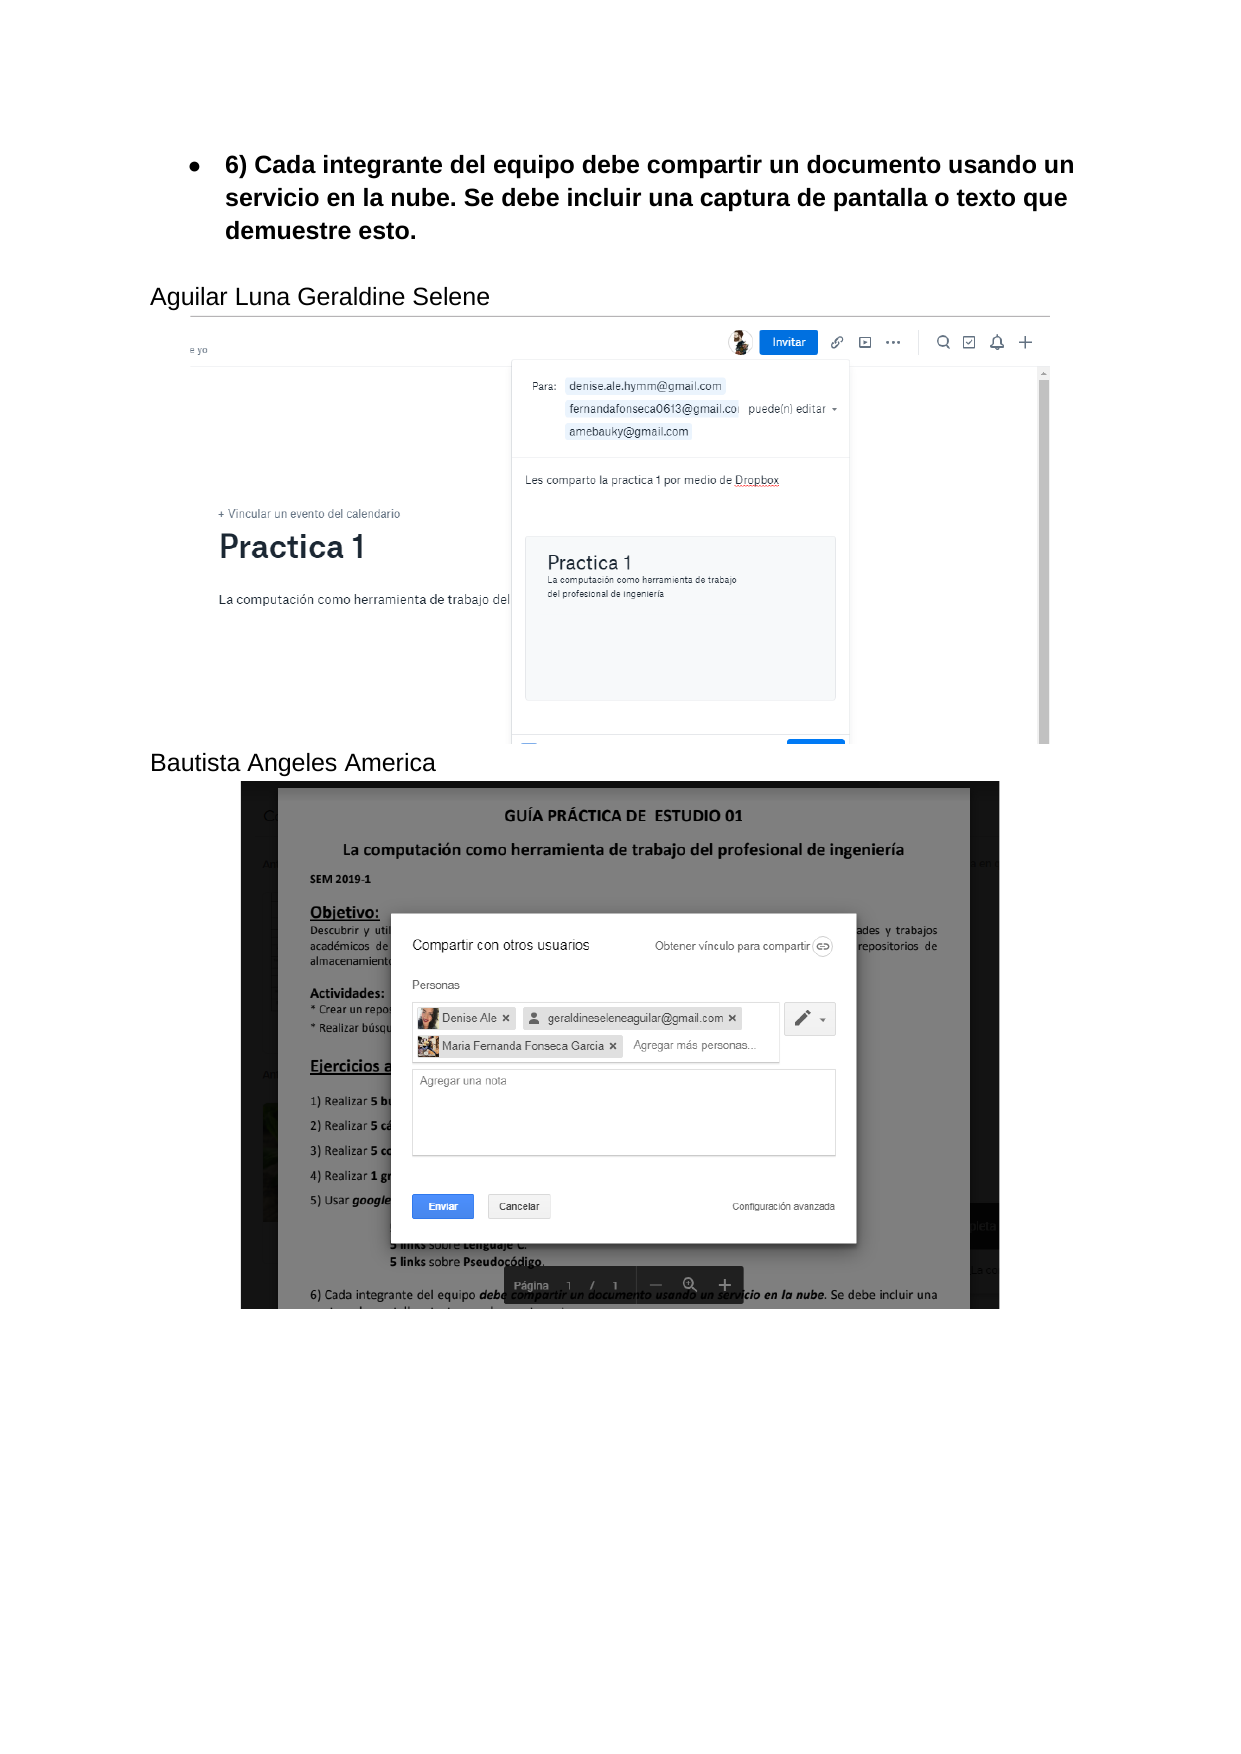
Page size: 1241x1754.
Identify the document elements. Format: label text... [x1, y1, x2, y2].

text Aguilar Luna Geraldine Selene [150, 282, 1090, 311]
list 6) Cada integrante del equipo debe compartir un documento usando un servicio en la nube. Se debe incluir una captura de pantalla o texto que demuestre esto. [187, 150, 1090, 245]
text Bautista Angeles America [150, 748, 1090, 777]
picture [240, 781, 1000, 1309]
picture [190, 315, 1050, 744]
